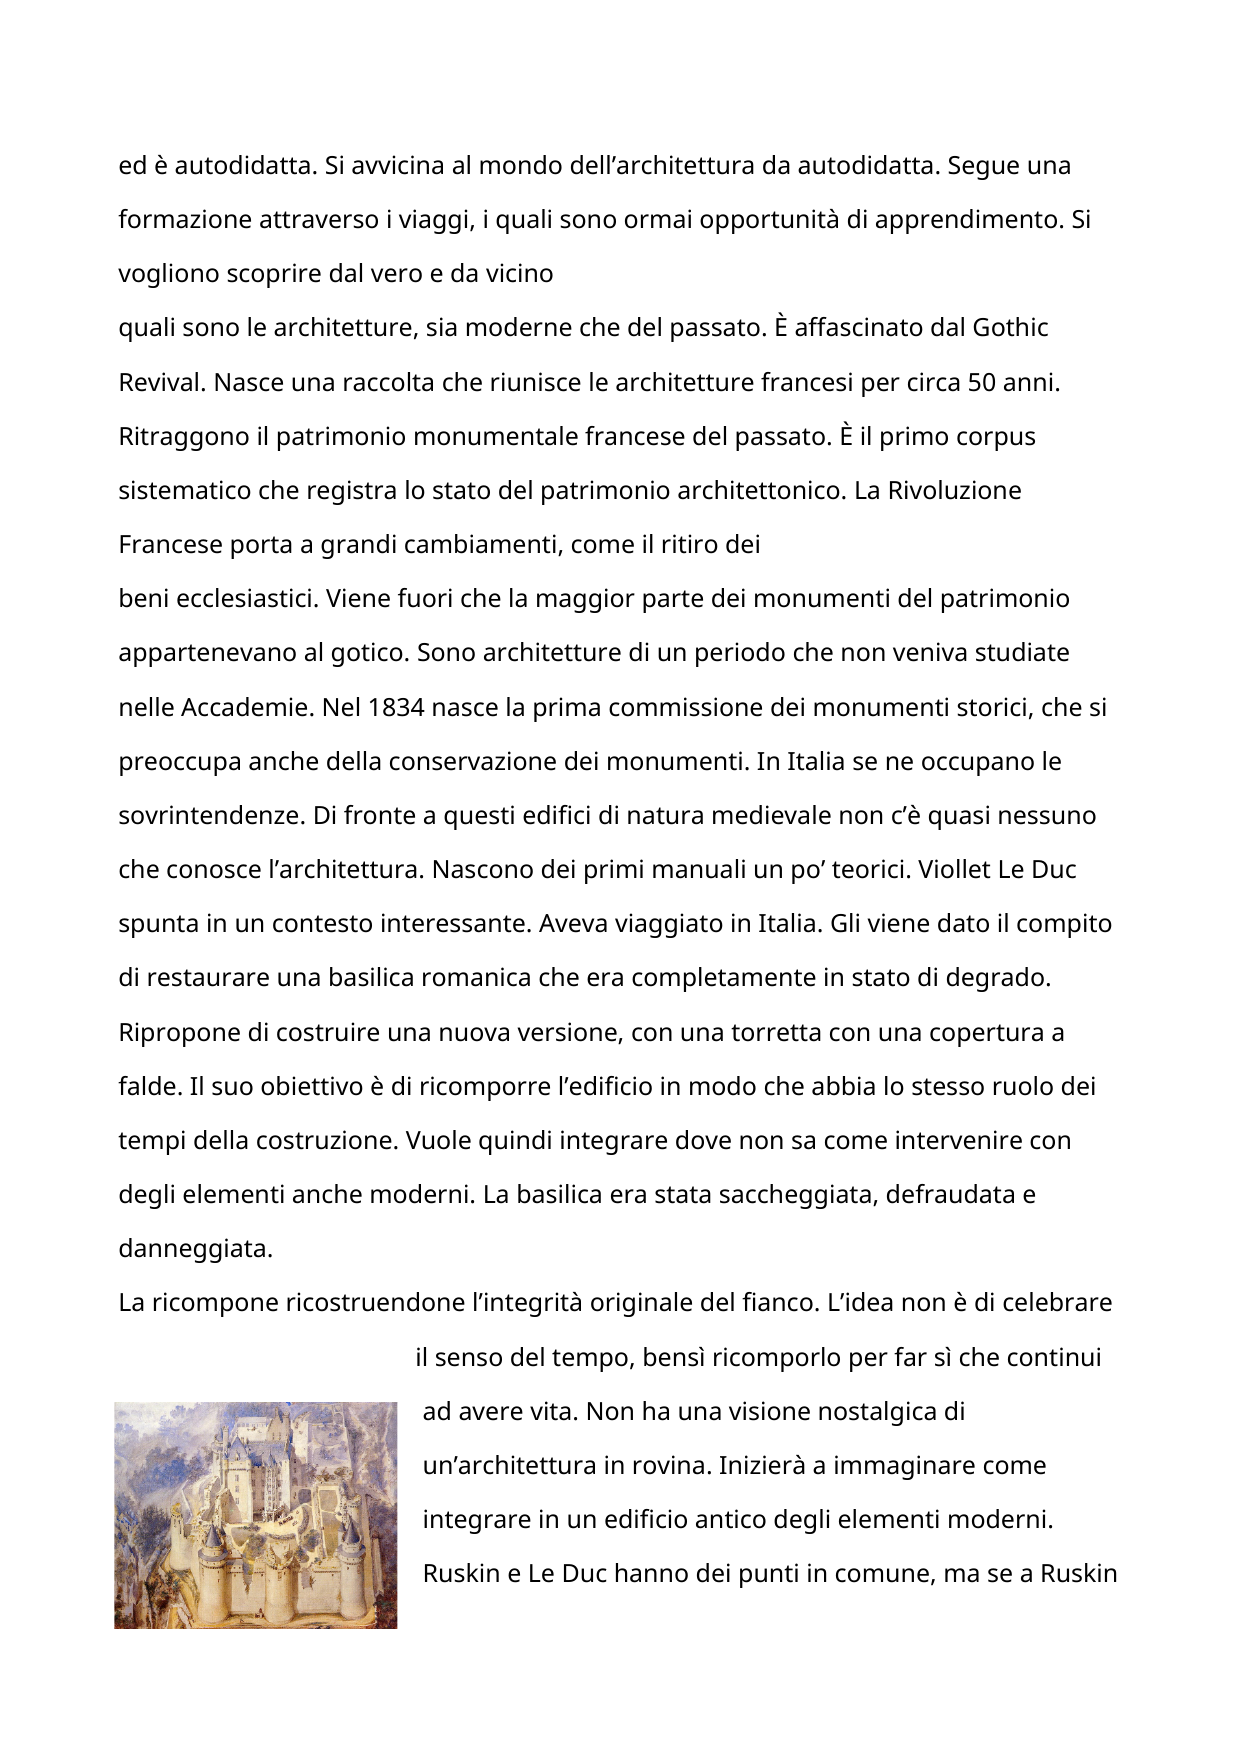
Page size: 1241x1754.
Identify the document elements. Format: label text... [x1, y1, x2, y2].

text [118, 1231, 1122, 1601]
text beni ecclesiastici. Viene fuori che la maggior parte dei monumenti del patrimonio appartenevano al gotico. Sono architetture di un periodo che non veniva studiate nelle Accademie. Nel 1834 nasce la prima commissione dei monumenti storici, che si preoccupa anche della conservazione dei monumenti. In Italia se ne occupano le sovrintendenze. Di fronte a questi edifici di natura medievale non c’è quasi nessuno che conosce l’architettura. Nascono dei primi manuali un po’ teorici. Viollet Le Duc spunta in un contesto interessante. Aveva viaggiato in Italia. Gli viene dato il compito di restaurare una basilica romanica che era completamente in stato di degrado. Ripropone di costruire una nuova versione, con una torretta con una copertura a falde. Il suo obiettivo è di ricomporre l’edificio in modo che abbia lo stesso ruolo dei tempi della costruzione. Vuole quindi integrare dove non sa come intervenire con degli elementi anche moderni. La basilica era stata saccheggiata, defraudata e danneggiata. [118, 527, 1122, 1222]
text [118, 148, 1122, 247]
text quali sono le architetture, sia moderne che del passato. È affascinato dal Gothic Revival. Nasce una raccolta che riunisce le architetture francesi per circa 50 anni. Ritraggono il patrimonio monumentale francese del passato. È il primo corpus sistematico che registra lo stato del patrimonio architettonico. La Rivoluzione Francese porta a grandi cambiamenti, come il ritiro dei [118, 256, 1122, 518]
picture [112, 1347, 398, 1573]
